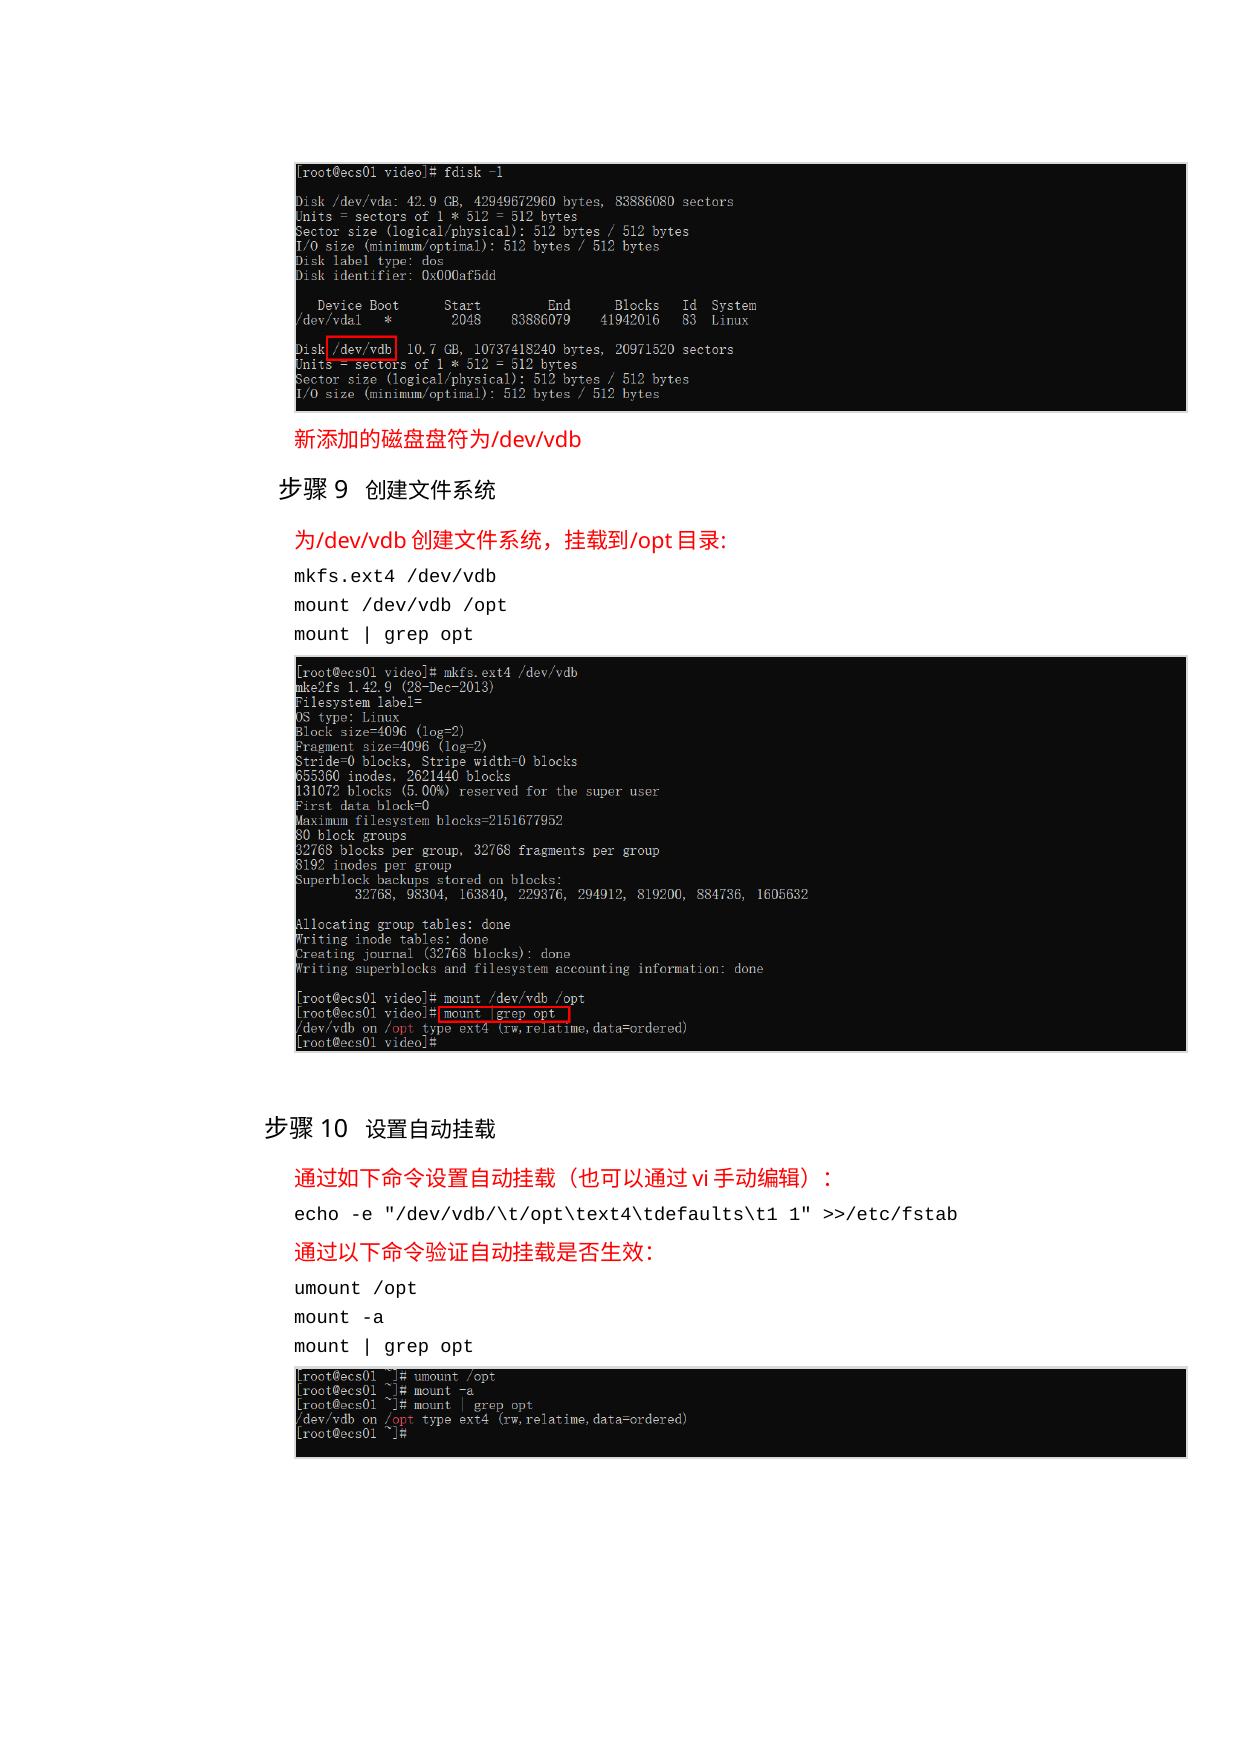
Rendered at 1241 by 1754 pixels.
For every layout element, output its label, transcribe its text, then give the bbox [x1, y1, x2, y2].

text echo -e "/dev/vdb/\t/opt\text4\tdefaults\t1 1" >>/etc/fstab [294, 1201, 1053, 1226]
text 为/dev/vdb创建文件系统，挂载到/opt目录: [294, 523, 1053, 555]
picture [296, 164, 1186, 411]
text umount /opt [294, 1275, 1053, 1300]
text mount | grep opt [294, 1333, 1053, 1358]
text mount | grep opt [294, 621, 1053, 646]
text 创建文件系统 [348, 470, 1053, 506]
picture [296, 1369, 1186, 1457]
text 设置自动挂载 [348, 1108, 1053, 1144]
text mount /dev/vdb /opt [294, 592, 1053, 617]
text 通过如下命令设置自动挂载（也可以通过vi手动编辑）： [294, 1161, 1053, 1193]
picture [296, 657, 1186, 1051]
text mkfs.ext4 /dev/vdb [294, 563, 1053, 588]
text 通过以下命令验证自动挂载是否生效： [294, 1235, 1053, 1266]
text mount -a [294, 1304, 1053, 1329]
text 新添加的磁盘盘符为/dev/vdb [294, 422, 1053, 453]
